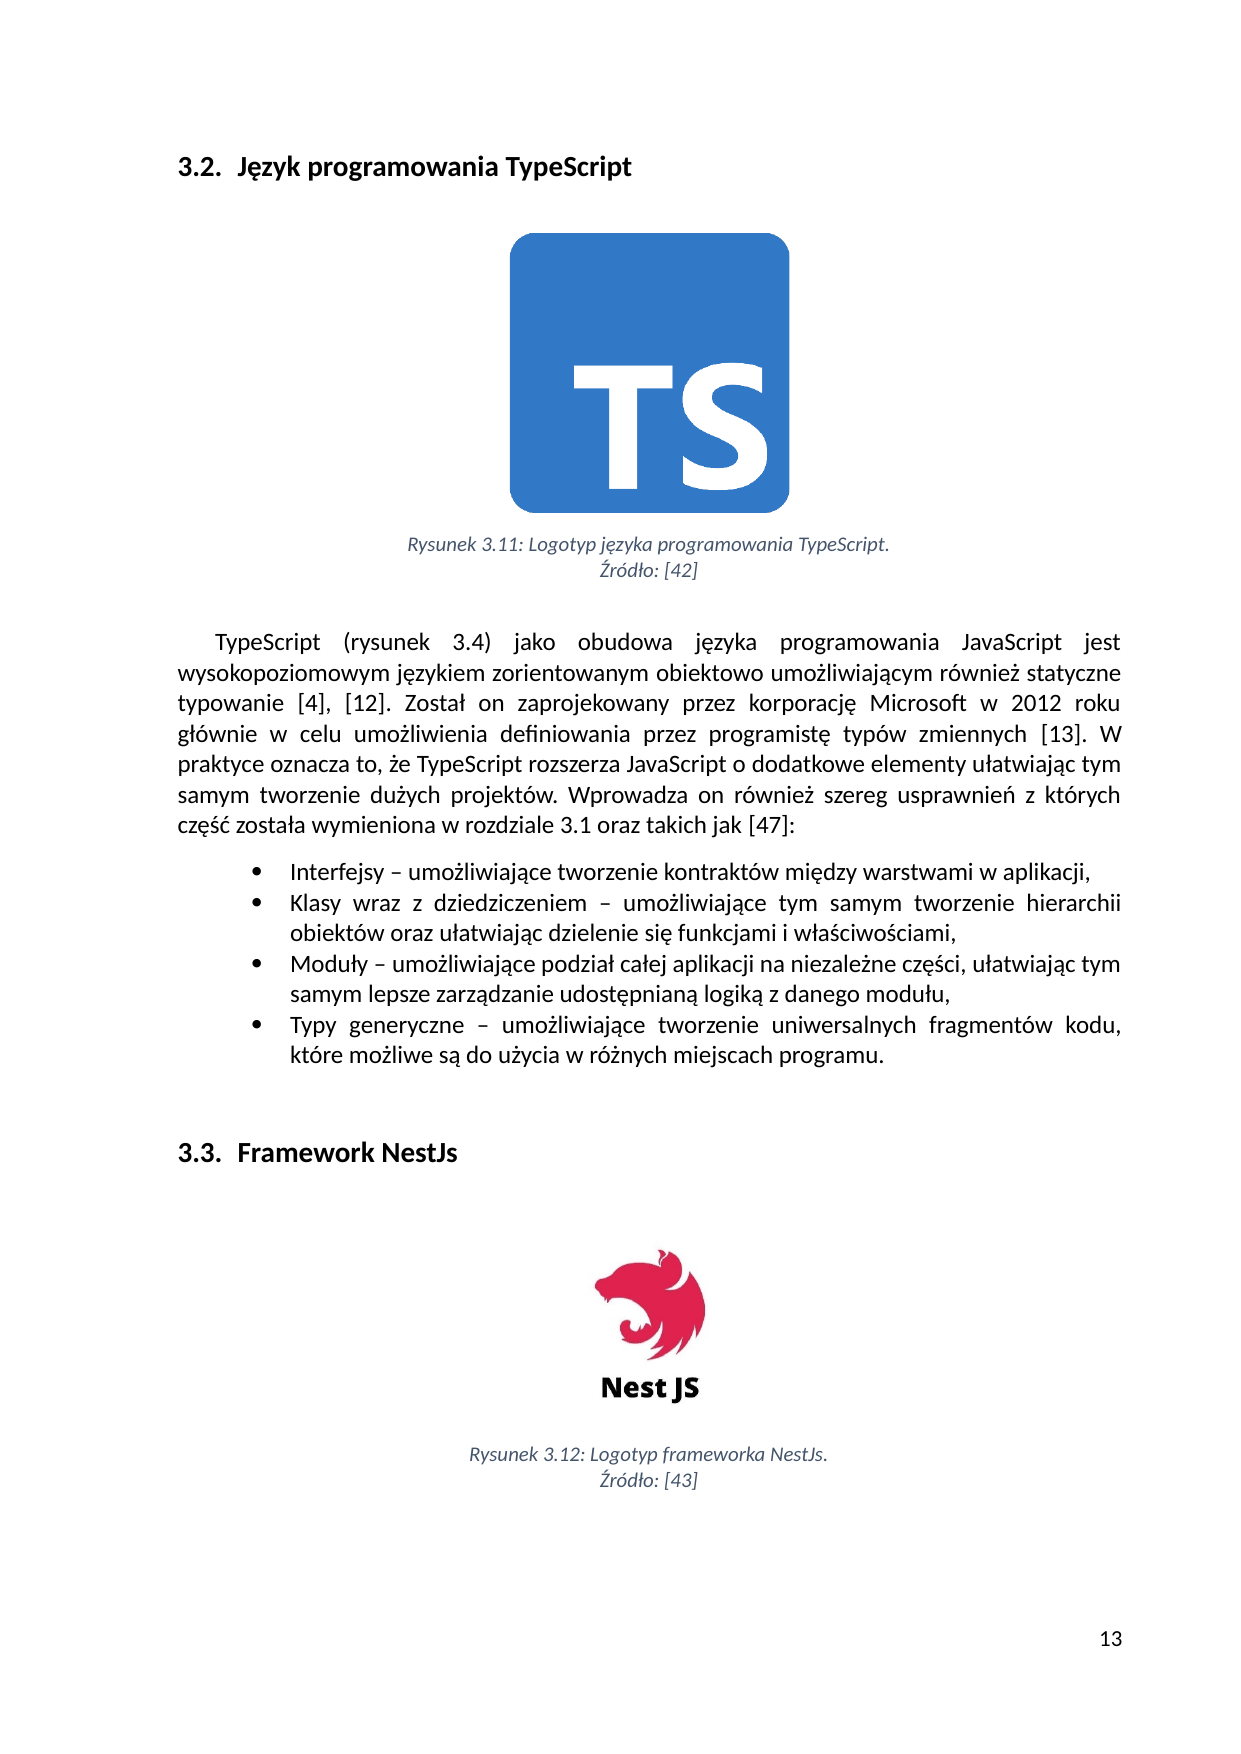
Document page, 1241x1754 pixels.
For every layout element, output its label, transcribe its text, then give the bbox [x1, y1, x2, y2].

subtitle Język programowania TypeScript [177, 148, 1122, 183]
picture [468, 1218, 831, 1423]
subtitle Framework NestJs [177, 1134, 1122, 1169]
text Źródło: [42] [177, 557, 1122, 582]
text Źródło: [43] [177, 1467, 1122, 1492]
list Interfejsy – umożliwiające tworzenie kontraktów między warstwami w aplikacji, [252, 856, 1122, 887]
list Klasy wraz z dziedziczeniem – umożliwiające tym samym tworzenie hierarchii obiektów oraz ułatwiając dzielenie się funkcjami i właściwościami, [252, 887, 1122, 948]
list Typy generyczne – umożliwiające tworzenie uniwersalnych fragmentów kodu, które możliwe są do użycia w różnych miejscach programu. [252, 1009, 1122, 1070]
picture [509, 233, 790, 513]
text TypeScript (rysunek 3.4) jako obudowa języka programowania JavaScript jest wysokopoziomowym językiem zorientowanym obiektowo umożliwiającym również statyczne typowanie [4], [12]. Został on zaprojekowany przez korporację Microsoft w 2012 roku głównie w celu umożliwienia definiowania przez programistę typów zmiennych [13]. W praktyce oznacza to, że TypeScript rozszerza JavaScript o dodatkowe elementy ułatwiając tym samym tworzenie dużych projektów. Wprowadza on również szereg usprawnień z których część została wymieniona w rozdziale 3.1 oraz takich jak [47]: [177, 626, 1122, 840]
list Moduły – umożliwiające podział całej aplikacji na niezależne części, ułatwiając tym samym lepsze zarządzanie udostępnianą logiką z danego modułu, [252, 948, 1122, 1009]
